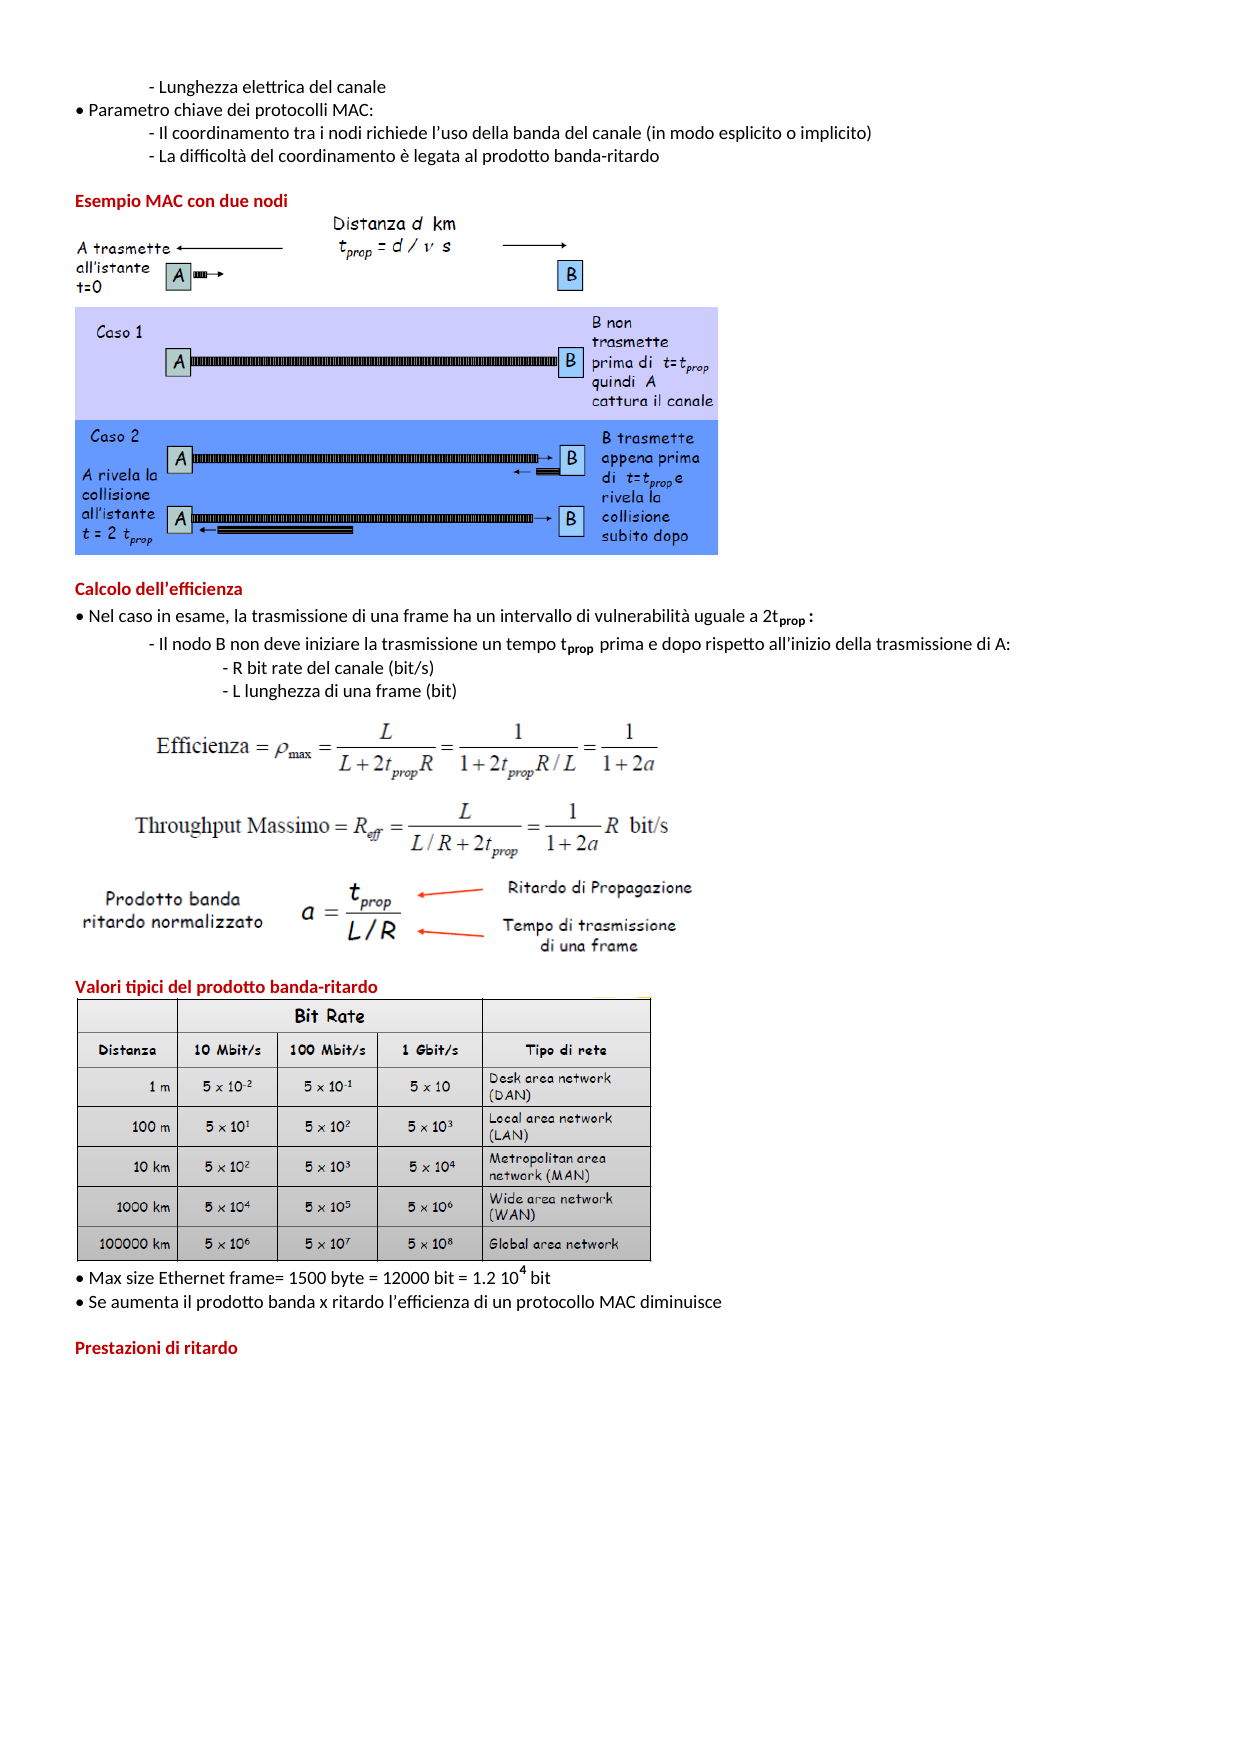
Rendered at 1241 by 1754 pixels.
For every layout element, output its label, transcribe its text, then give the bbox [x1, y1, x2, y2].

picture [75, 997, 652, 1262]
text • Nel caso in esame, la trasmissione di una frame ha un intervallo di vulnerabilità uguale a 2tprop : [75, 601, 1165, 628]
text • Max size Ethernet frame= 1500 byte = 12000 bit = 1.2 104 bit [75, 1262, 1165, 1290]
text - Il nodo B non deve iniziare la trasmissione un tempo tprop prima e dopo rispetto all’inizio della trasmissione di A: [75, 628, 1165, 657]
text Valori tipici del prodotto banda-ritardo [75, 975, 1165, 998]
text Calcolo dell’efficienza [75, 578, 1165, 601]
picture [75, 212, 719, 555]
text - Lunghezza elettrica del canale [75, 75, 1165, 98]
picture [75, 702, 721, 975]
text Esempio MAC con due nodi [75, 189, 1165, 212]
text Prestazioni di ritardo [75, 1336, 1165, 1359]
text - L lunghezza di una frame (bit) [149, 679, 1165, 702]
text • Parametro chiave dei protocolli MAC: [75, 98, 1165, 121]
text - R bit rate del canale (bit/s) [75, 657, 1165, 679]
text - Il coordinamento tra i nodi richiede l’uso della banda del canale (in modo esplicito o implicito) [75, 121, 1165, 144]
text - La difficoltà del coordinamento è legata al prodotto banda-ritardo [75, 144, 1165, 167]
text • Se aumenta il prodotto banda x ritardo l’efficienza di un protocollo MAC diminuisce [75, 1290, 1165, 1313]
